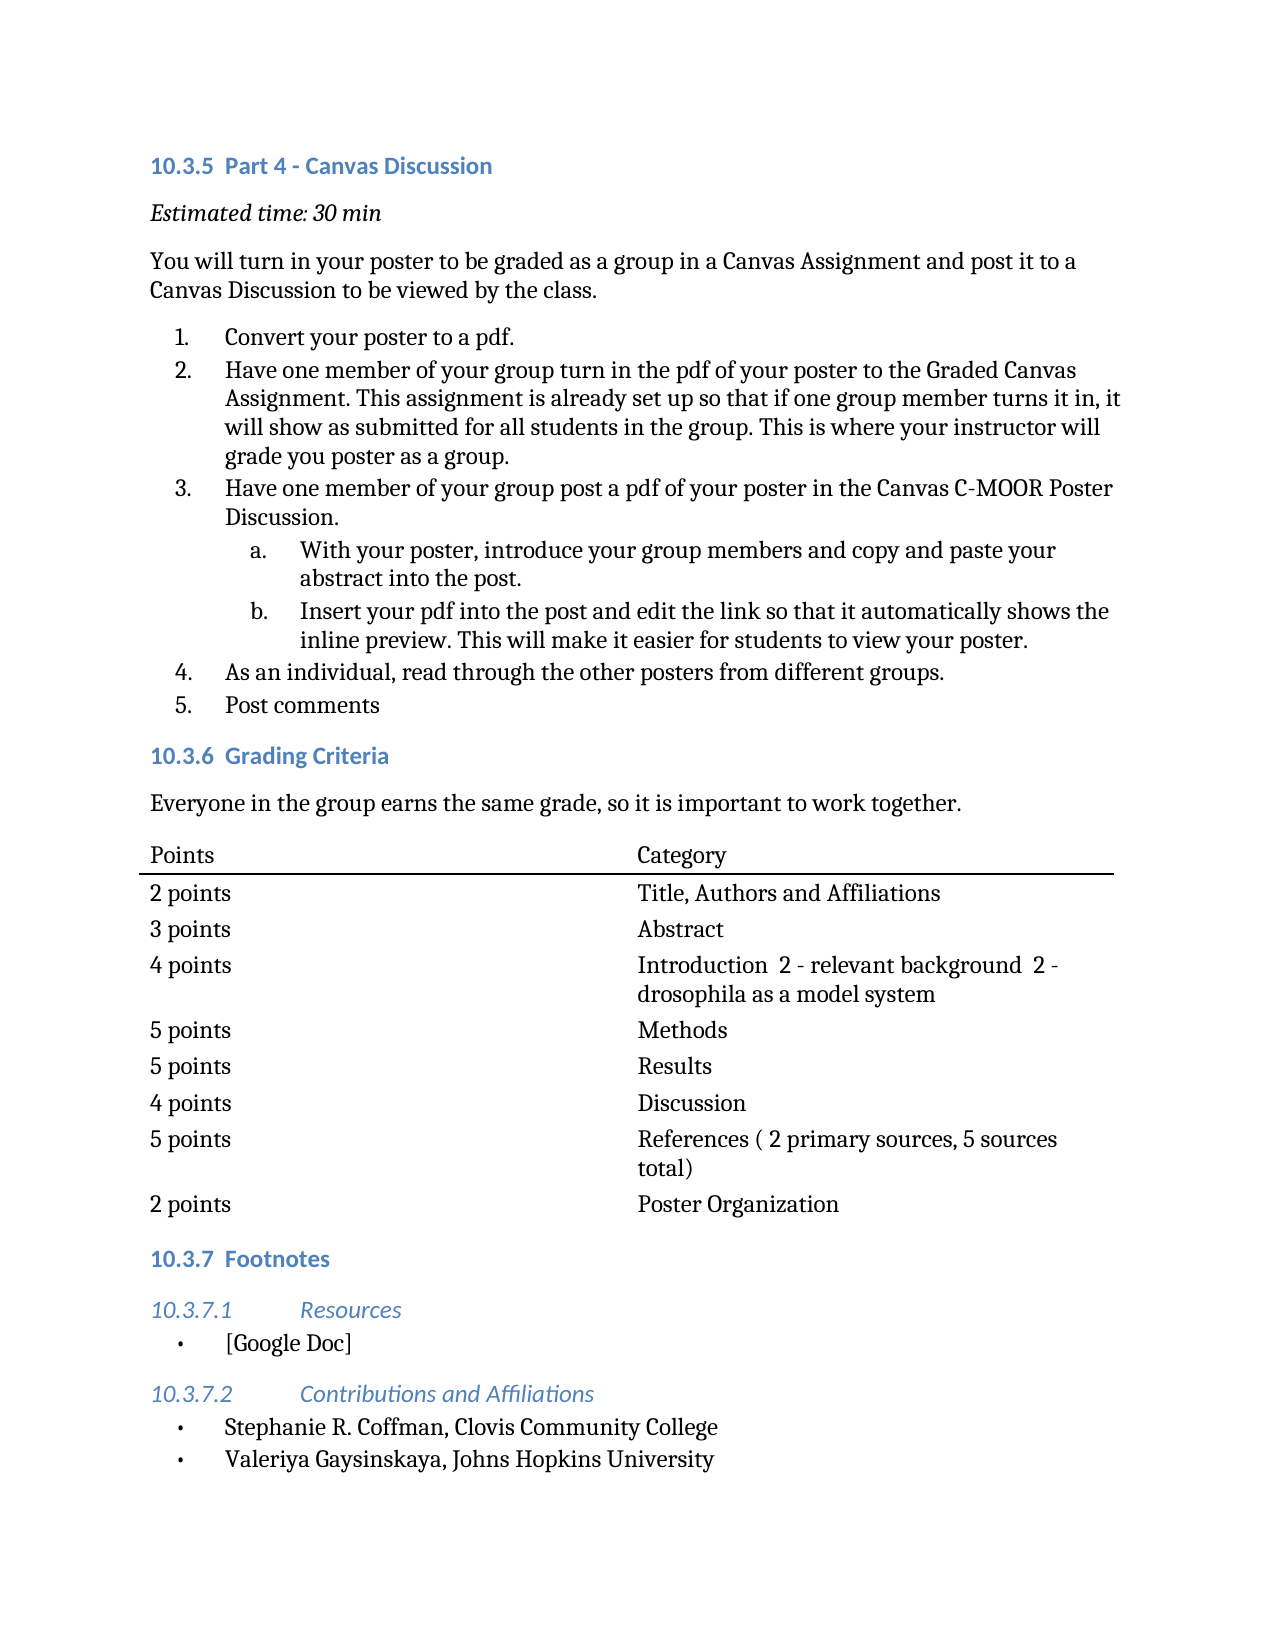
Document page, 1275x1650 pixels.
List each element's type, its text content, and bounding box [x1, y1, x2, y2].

list Have one member of your group post a pdf of your poster in the Canvas C-MOOR Poster Discussion. [175, 474, 1125, 532]
list Post comments [175, 691, 1125, 719]
subtitle 10.3.7 Footnotes [150, 1243, 1125, 1273]
text Everyone in the group earns the same grade, so it is important to work together. [150, 789, 1125, 818]
list Valeriya Gaysinskaya, Johns Hopkins University [175, 1445, 1125, 1474]
list [Google Doc] [175, 1329, 1125, 1357]
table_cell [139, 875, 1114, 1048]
text Estimated time: 30 min [150, 199, 1125, 228]
list Stephanie R. Coffman, Clovis Community College [175, 1412, 1125, 1441]
subtitle 10.3.6 Grading Criteria [150, 740, 1125, 771]
list Have one member of your group turn in the pdf of your poster to the Graded Canvas Assignment. This assignment is already set up so that if one group member turns it in, it will show as submitted for all students in the group. This is where your instructor will grade you poster as a group. [175, 356, 1125, 471]
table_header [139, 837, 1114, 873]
subtitle 10.3.5 Part 4 - Canvas Discussion [150, 150, 1125, 181]
list As an individual, read through the other posters from different groups. [175, 658, 1125, 687]
text You will turn in your poster to be graded as a group in a Canvas Assignment and post it to a Canvas Discussion to be viewed by the class. [150, 247, 1125, 304]
list Convert your poster to a pdf. [175, 323, 1125, 352]
list With your poster, introduce your group members and copy and paste your abstract into the post. [250, 536, 1125, 593]
subtitle 10.3.7.1 Resources [150, 1294, 1125, 1325]
list Insert your pdf into the post and edit the link so that it automatically shows the inline preview. This will make it easier for students to view your poster. [250, 597, 1125, 654]
subtitle 10.3.7.2 Contributions and Affiliations [150, 1378, 1125, 1409]
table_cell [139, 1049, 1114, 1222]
